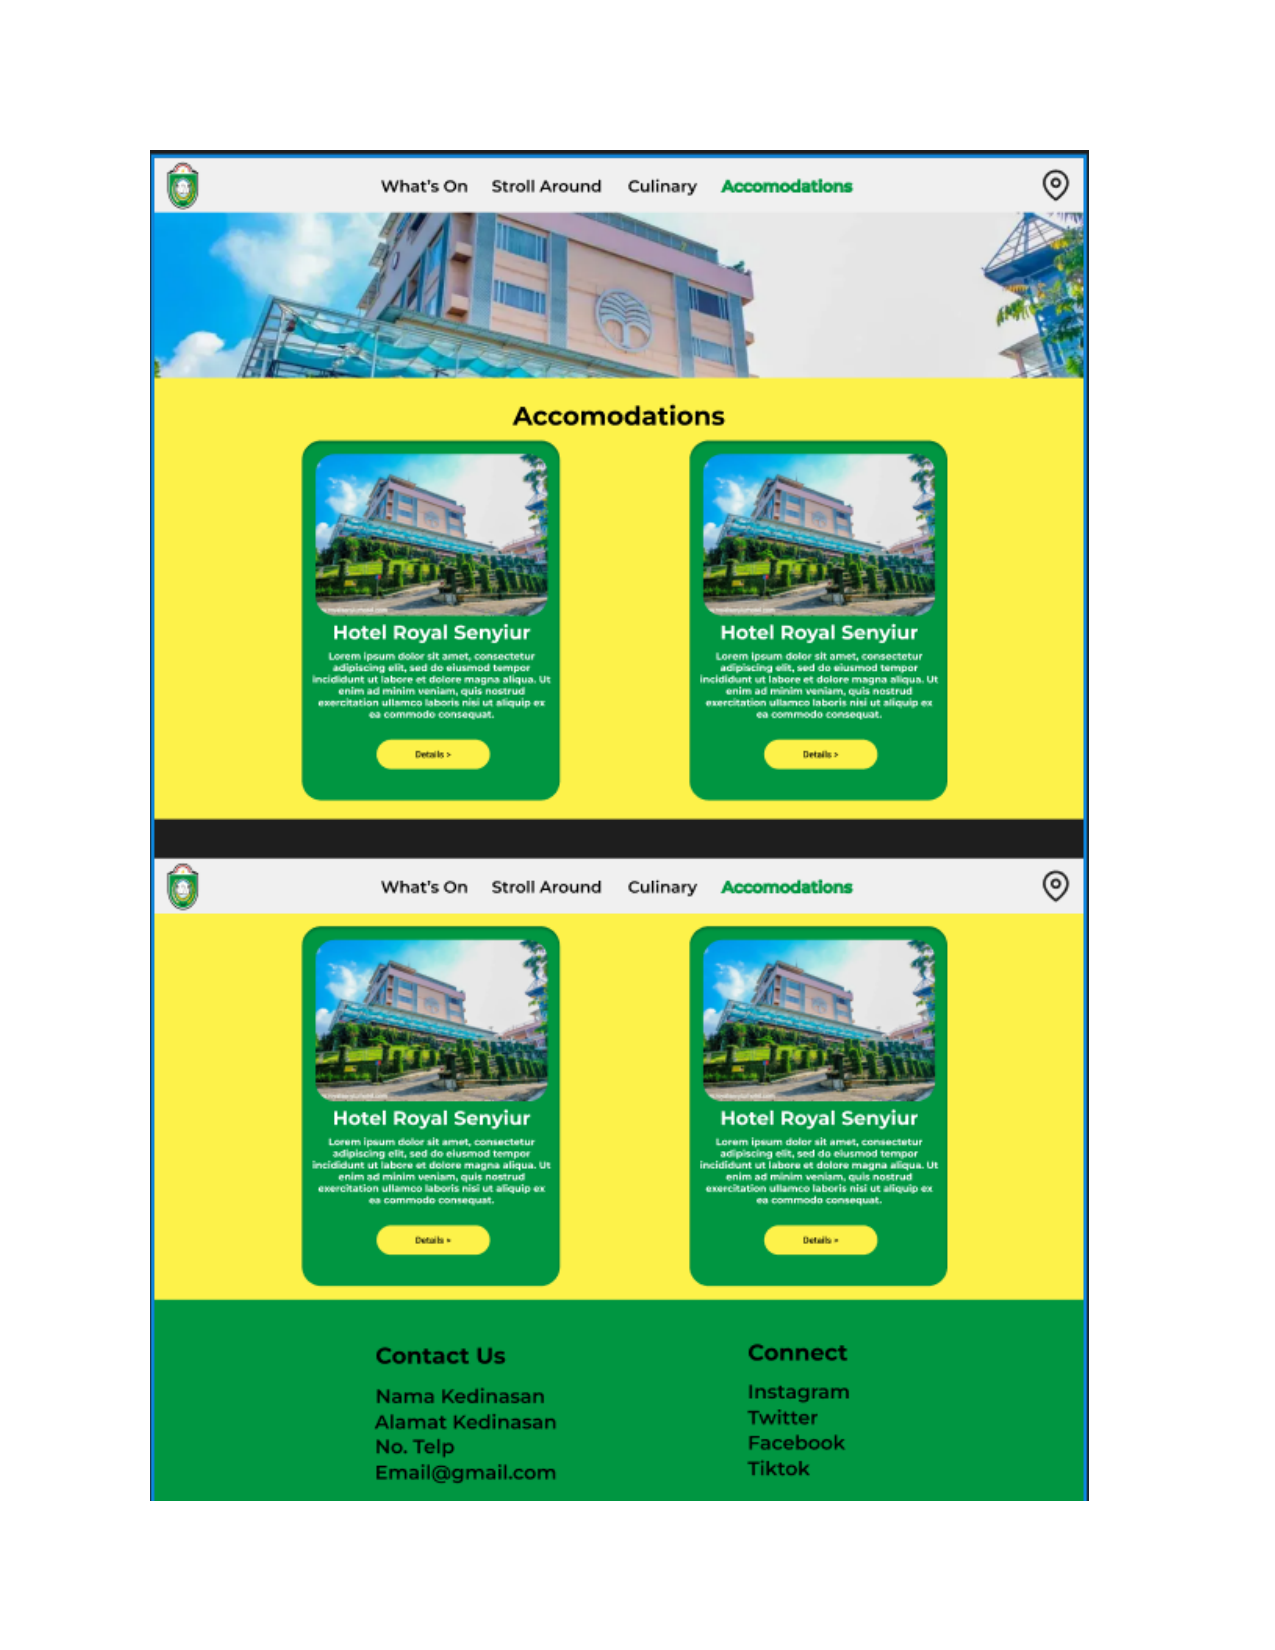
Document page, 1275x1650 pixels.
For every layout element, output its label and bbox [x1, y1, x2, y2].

picture [150, 150, 1089, 1501]
